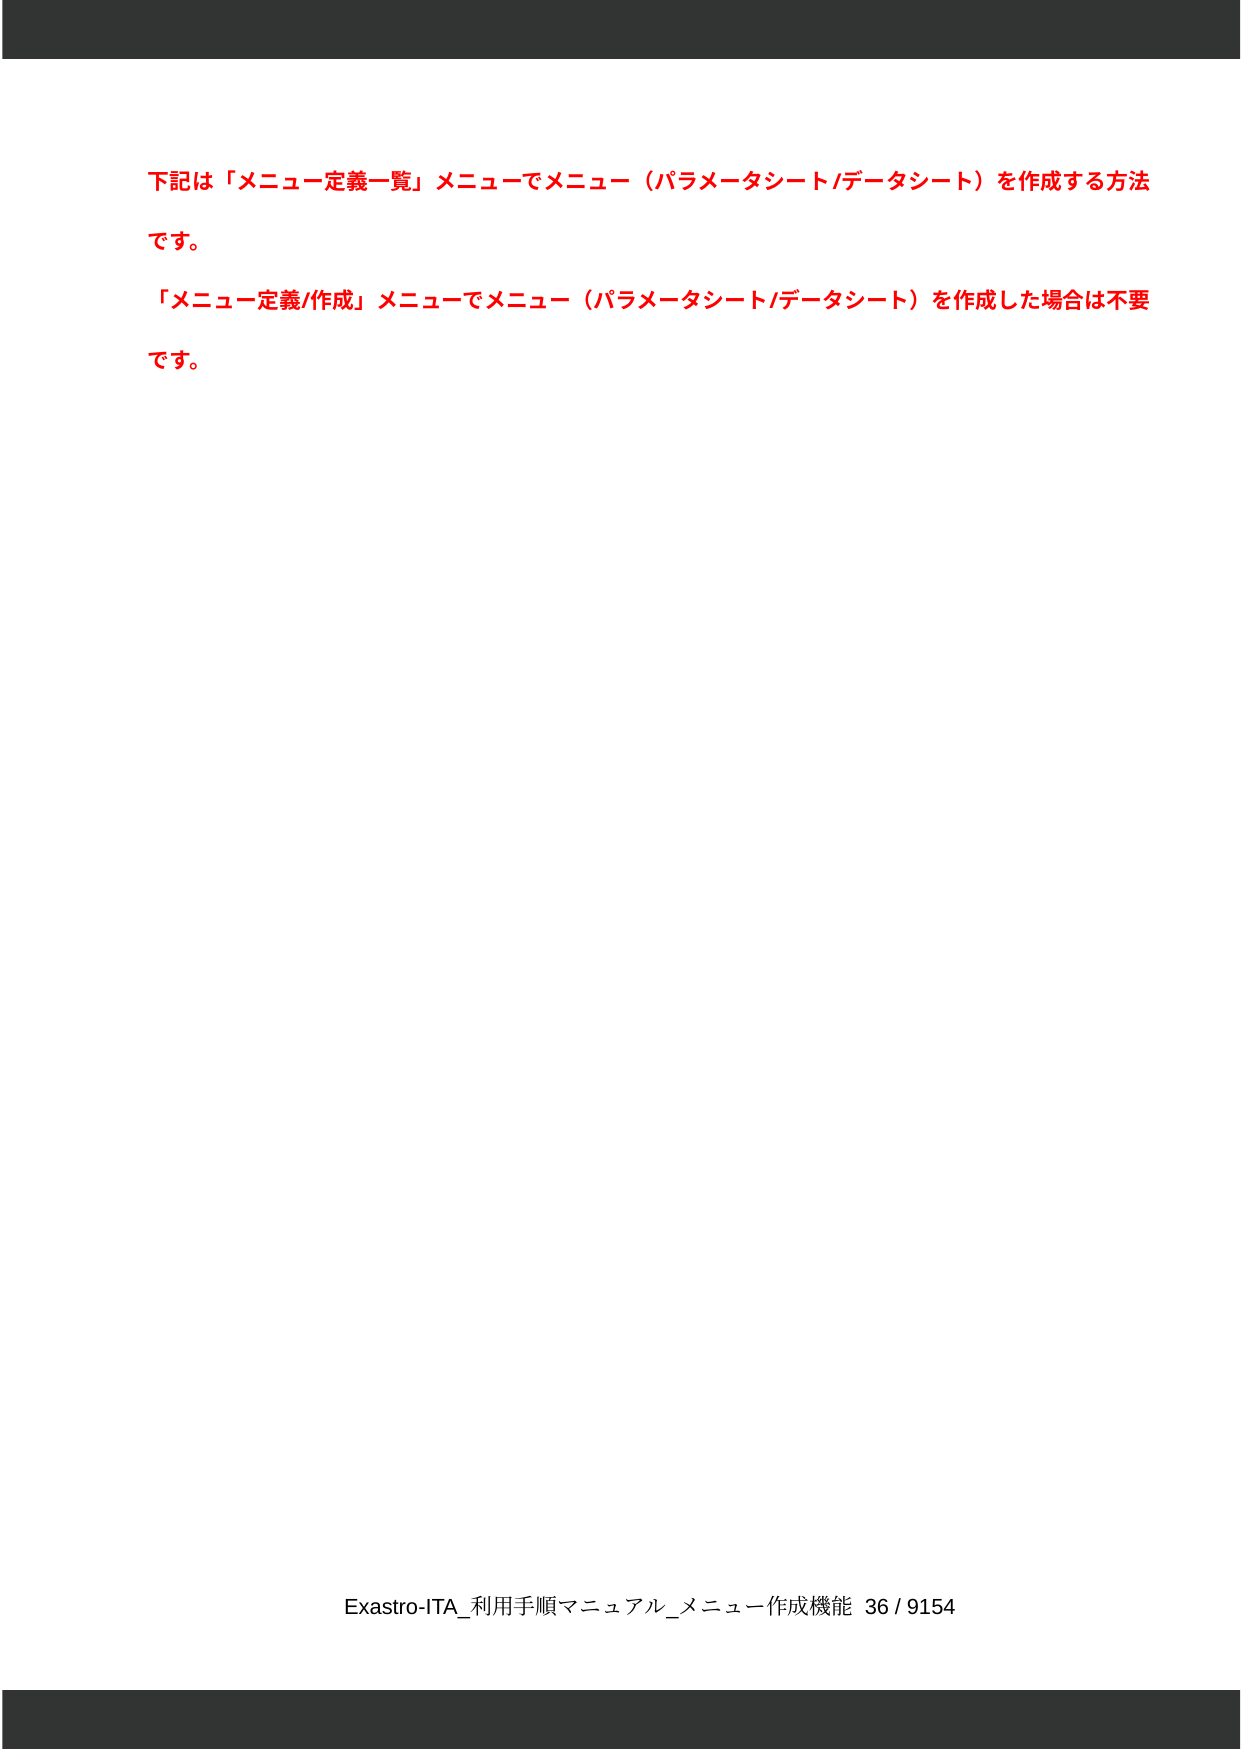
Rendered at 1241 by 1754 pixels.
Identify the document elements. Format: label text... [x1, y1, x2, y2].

list 下記は「メニュー定義一覧」メニューでメニュー（パラメータシート/データシート）を作成する方法です。 [148, 151, 1152, 270]
picture [2, 1690, 1241, 1749]
picture [2, 0, 1241, 59]
list 「メニュー定義/作成」メニューでメニュー（パラメータシート/データシート）を作成した場合は不要です。 [148, 270, 1152, 389]
